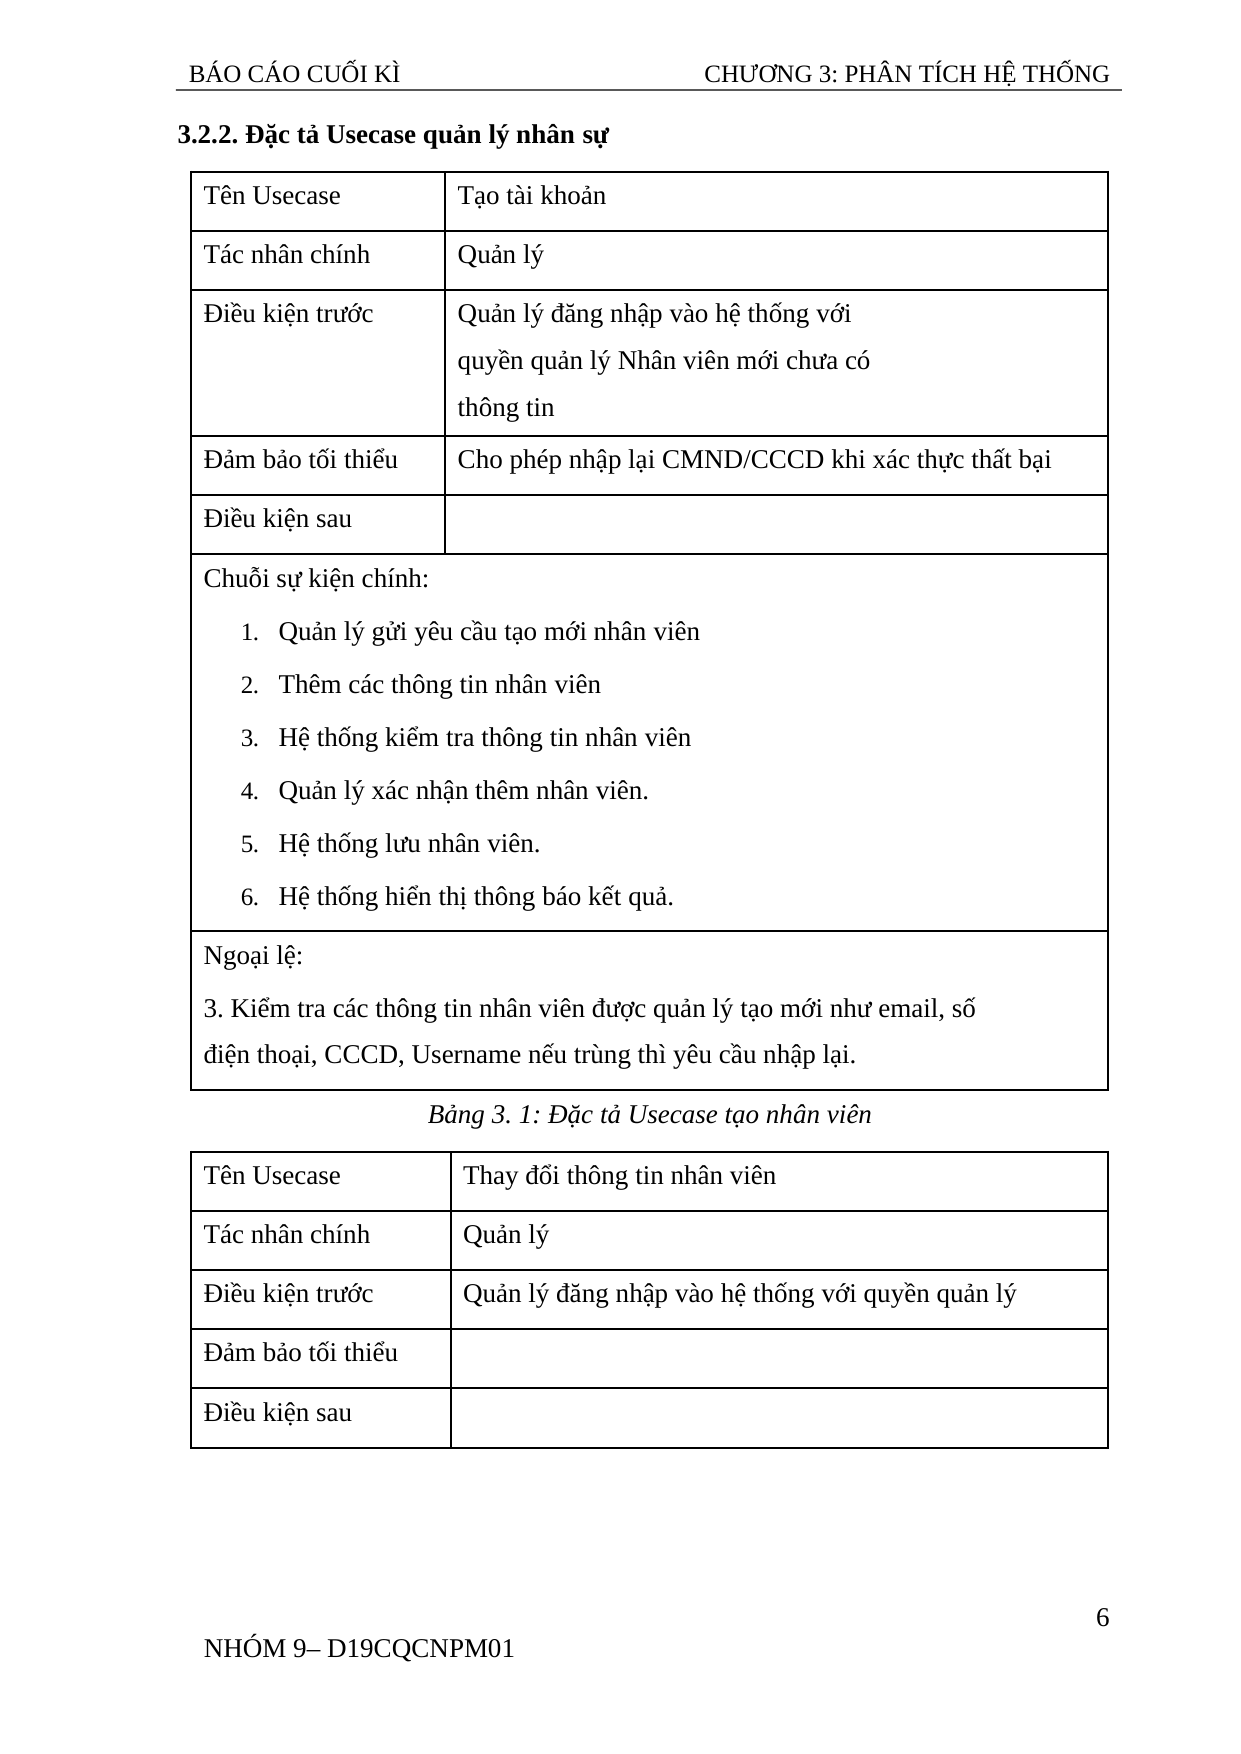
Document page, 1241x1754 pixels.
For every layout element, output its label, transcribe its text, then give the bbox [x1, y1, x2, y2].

subtitle Đặc tả Usecase quản lý nhân sự [177, 118, 1171, 149]
table_cell Cho phép nhập lại CMND/CCCD khi xác thực thất bại [446, 437, 1107, 494]
table_cell Quản lý [452, 1212, 1107, 1269]
table_cell Chuỗi sự kiện chính: Quản lý gửi yêu cầu tạo mới nhân viên Thêm các thông tin nhân viên Hệ thống kiểm tra thông tin nhân viên Quản lý xác nhận thêm nhân viên. Hệ thống lưu nhân viên. Hệ thống hiển thị thông báo kết quả. [192, 555, 1107, 930]
table_header Tạo tài khoản [446, 173, 1107, 229]
table_header Tên Usecase [192, 173, 444, 229]
table_cell Tác nhân chính [192, 1212, 450, 1269]
table_cell Ngoại lệ: 3. Kiểm tra các thông tin nhân viên được quản lý tạo mới như email, số điện thoại, CCCD, Username nếu trùng thì yêu cầu nhập lại. [192, 932, 1107, 1089]
table_cell Quản lý đăng nhập vào hệ thống với quyền quản lý Nhân viên mới chưa có thông tin [446, 291, 1107, 435]
table_cell Điều kiện sau [192, 496, 444, 553]
table_cell Điều kiện trước [192, 291, 444, 435]
table_cell [452, 1330, 1107, 1387]
table_cell Tác nhân chính [192, 232, 444, 289]
table_cell [446, 496, 1107, 553]
table_header Thay đổi thông tin nhân viên [452, 1153, 1107, 1210]
table_cell Điều kiện trước [192, 1271, 450, 1328]
table_cell [452, 1389, 1107, 1447]
table_cell Đảm bảo tối thiểu [192, 1330, 450, 1387]
table_cell Quản lý đăng nhập vào hệ thống với quyền quản lý [452, 1271, 1107, 1328]
table_cell Quản lý [446, 232, 1107, 289]
text Bảng 3. 1: Đặc tả Usecase tạo nhân viên [428, 1098, 1171, 1129]
table_header Tên Usecase [192, 1153, 450, 1210]
table_cell Điều kiện sau [192, 1389, 450, 1447]
table_cell Đảm bảo tối thiểu [192, 437, 444, 494]
